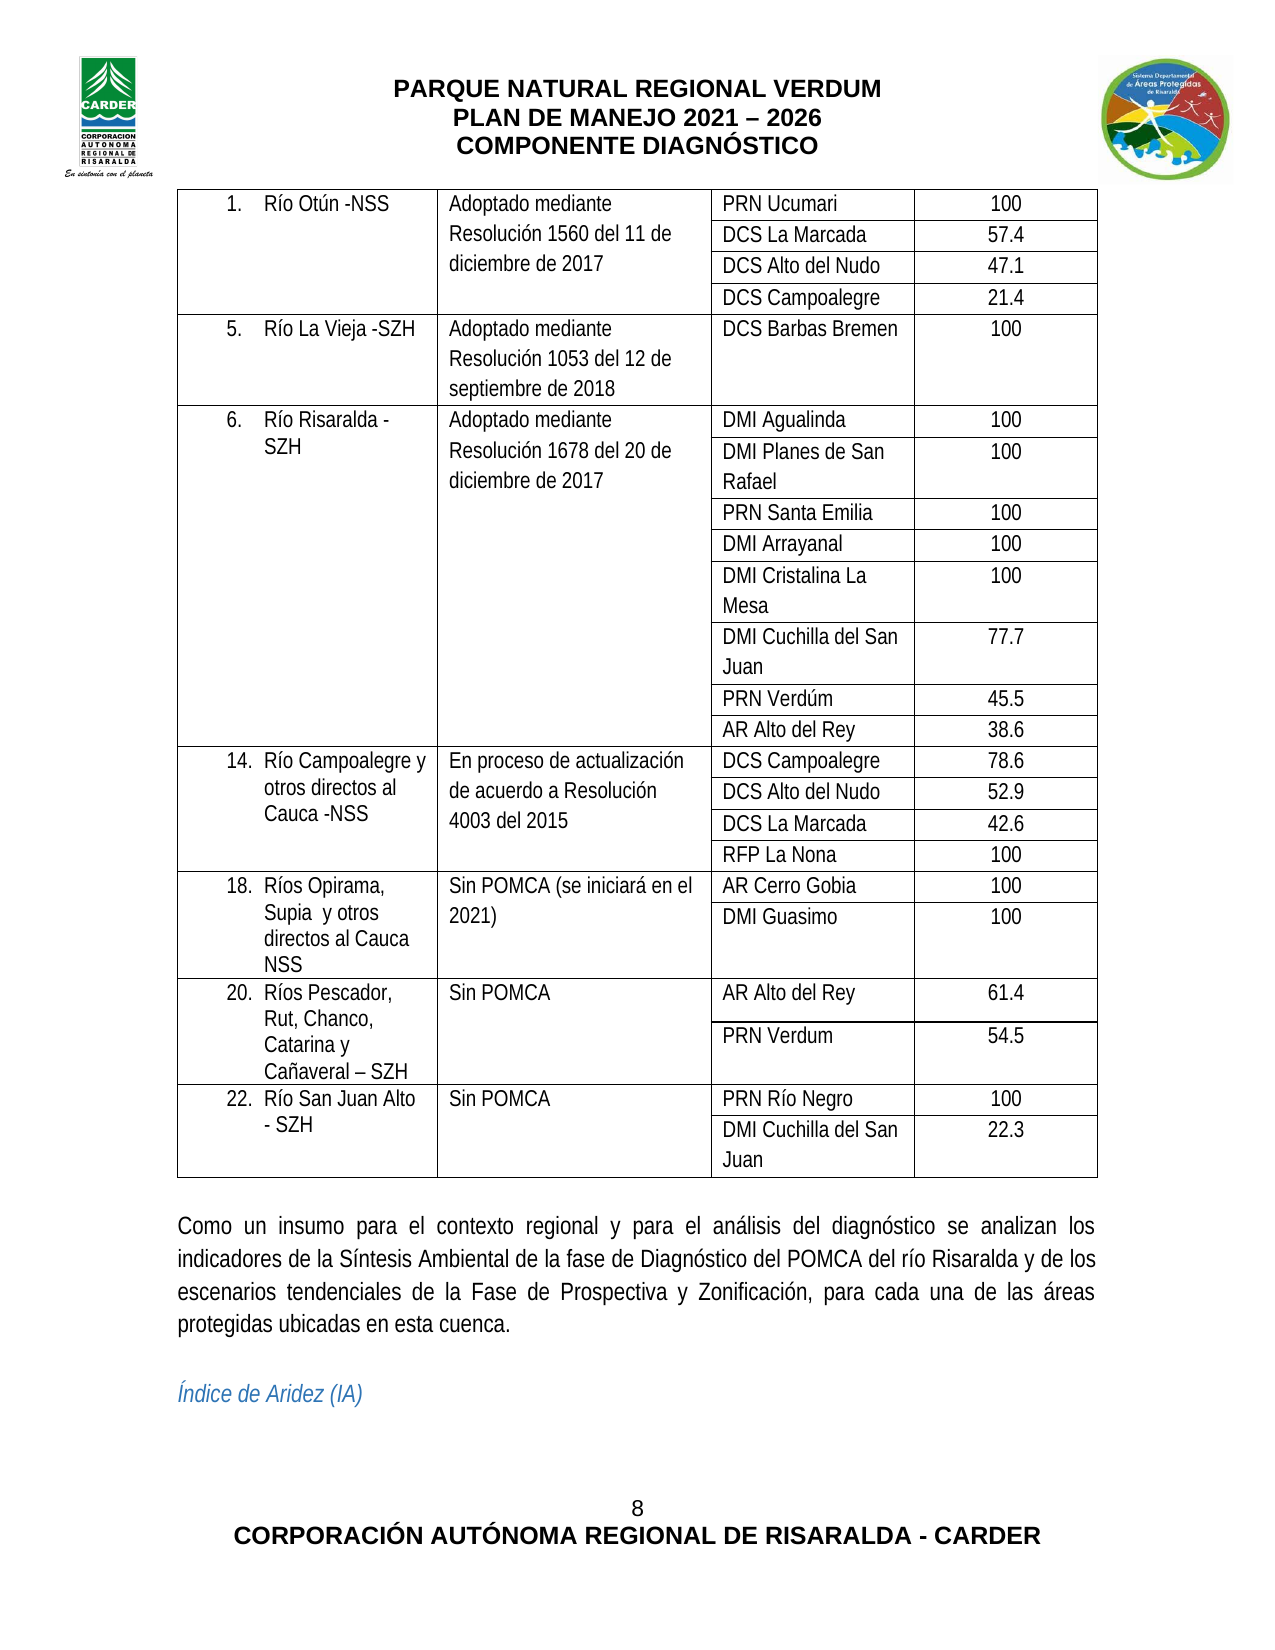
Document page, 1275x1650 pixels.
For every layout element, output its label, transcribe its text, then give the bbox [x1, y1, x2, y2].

table_cell 47.1 [915, 252, 1097, 282]
table_cell 22.3 [915, 1116, 1097, 1177]
table_cell Ríos Opirama, Supia y otros directos al Cauca NSS [178, 872, 437, 977]
table_cell 100 [915, 315, 1097, 405]
picture [1097, 55, 1234, 185]
table_cell DMI Cuchilla del San Juan [712, 1116, 914, 1177]
table_cell DCS La Marcada [712, 810, 914, 840]
table_cell 54.5 [915, 1023, 1097, 1084]
table_cell 52.9 [915, 778, 1097, 808]
table_cell DCS Alto del Nudo [712, 778, 914, 808]
table_cell 77.7 [915, 623, 1097, 683]
table_cell 100 [915, 903, 1097, 977]
table_cell PRN Río Negro [712, 1085, 914, 1115]
picture [59, 50, 159, 188]
table_cell DMI Cristalina La Mesa [712, 562, 914, 622]
table_cell 100 [915, 841, 1097, 871]
table_cell DCS Campoalegre [712, 747, 914, 777]
table_cell 21.4 [915, 284, 1097, 314]
table_cell 78.6 [915, 747, 1097, 777]
table_cell DCS Campoalegre [712, 284, 914, 314]
table_cell DCS La Marcada [712, 221, 914, 251]
table_cell DCS Barbas Bremen [712, 315, 914, 405]
table_cell 38.6 [915, 716, 1097, 746]
table_cell 42.6 [915, 810, 1097, 840]
table_cell AR Cerro Gobia [712, 872, 914, 902]
table_cell Adoptado mediante Resolución 1678 del 20 de diciembre de 2017 [438, 406, 711, 746]
table_cell 61.4 [915, 979, 1097, 1021]
table_cell DMI Agualinda [712, 406, 914, 437]
table_cell Río Otún -NSS [178, 190, 437, 314]
table_cell Sin POMCA [438, 979, 711, 1084]
table_cell Río La Vieja -SZH [178, 315, 437, 405]
table_cell Ríos Pescador, Rut, Chanco, Catarina y Cañaveral – SZH [178, 979, 437, 1084]
table_cell Adoptado mediante Resolución 1560 del 11 de diciembre de 2017 [438, 190, 711, 314]
table_cell AR Alto del Rey [712, 716, 914, 746]
table_cell 100 [915, 190, 1097, 220]
table_cell 100 [915, 530, 1097, 561]
table_cell 100 [915, 406, 1097, 437]
table_cell DMI Guasimo [712, 903, 914, 977]
text Como un insumo para el contexto regional y para el análisis del diagnóstico se analizan los indicadores de la Síntesis Ambiental de la fase de Diagnóstico del POMCA del río Risaralda y de los escenarios tendenciales de la Fase de Prospectiva y Zonificación, para cada una de las áreas protegidas ubicadas en esta cuenca. [177, 1211, 1098, 1338]
table_cell Adoptado mediante Resolución 1053 del 12 de septiembre de 2018 [438, 315, 711, 405]
table_cell DMI Planes de San Rafael [712, 438, 914, 498]
table_cell PRN Verdum [712, 1023, 914, 1084]
table_cell PRN Verdúm [712, 685, 914, 715]
table_cell PRN Santa Emilia [712, 499, 914, 529]
table_cell AR Alto del Rey [712, 979, 914, 1021]
table_cell 100 [915, 1085, 1097, 1115]
table_cell PRN Ucumari [712, 190, 914, 220]
table_cell DMI Arrayanal [712, 530, 914, 561]
table_cell 45.5 [915, 685, 1097, 715]
table_cell Río Risaralda -SZH [178, 406, 437, 746]
table_cell Sin POMCA (se iniciará en el 2021) [438, 872, 711, 977]
table_cell RFP La Nona [712, 841, 914, 871]
table_cell Río Campoalegre y otros directos al Cauca -NSS [178, 747, 437, 871]
subtitle Índice de Aridez (IA) [177, 1379, 1098, 1408]
table_cell 100 [915, 872, 1097, 902]
table_cell Sin POMCA [438, 1085, 711, 1177]
table_cell Río San Juan Alto - SZH [178, 1085, 437, 1177]
table_cell 100 [915, 499, 1097, 529]
table_cell 100 [915, 562, 1097, 622]
table_cell DMI Cuchilla del San Juan [712, 623, 914, 683]
table_cell 57.4 [915, 221, 1097, 251]
table_cell En proceso de actualización de acuerdo a Resolución 4003 del 2015 [438, 747, 711, 871]
table_cell DCS Alto del Nudo [712, 252, 914, 282]
table_cell 100 [915, 438, 1097, 498]
